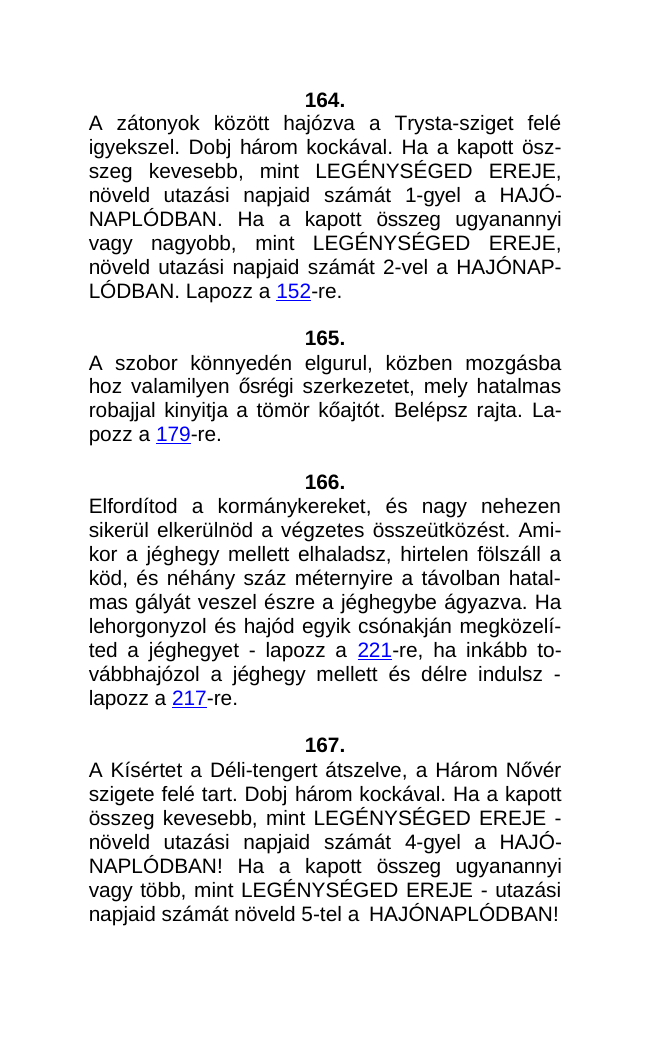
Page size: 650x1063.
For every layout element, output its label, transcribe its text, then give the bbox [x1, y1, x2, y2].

subtitle 165. [159, 326, 490, 350]
subtitle 166. [159, 470, 490, 494]
text A szobor könnyedén elgurul, közben mozgásba hoz valamilyen ősrégi szerkezetet, mely hatalmas robajjal kinyitja a tömör kőajtót. Belépsz rajta. La- pozz a 179-re. [88, 350, 561, 446]
text A zátonyok között hajózva a Trysta-sziget felé igyekszel. Dobj három kockával. Ha a kapott ösz- szeg kevesebb, mint LEGÉNYSÉGED EREJE, növeld utazási napjaid számát 1-gyel a HAJÓ- NAPLÓDBAN. Ha a kapott összeg ugyanannyi vagy nagyobb, mint LEGÉNYSÉGED EREJE, növeld utazási napjaid számát 2-vel a HAJÓNAP- LÓDBAN. Lapozz a 152-re. [88, 111, 562, 303]
subtitle 167. [159, 733, 490, 757]
text Elfordítod a kormánykereket, és nagy nehezen sikerül elkerülnöd a végzetes összeütközést. Ami- kor a jéghegy mellett elhaladsz, hirtelen fölszáll a köd, és néhány száz méternyire a távolban hatal- mas gályát veszel észre a jéghegybe ágyazva. Ha lehorgonyzol és hajód egyik csónakján megközelí- ted a jéghegyet - lapozz a 221-re, ha inkább to- vábbhajózol a jéghegy mellett és délre indulsz - lapozz a 217-re. [88, 494, 562, 710]
text A Kísértet a Déli-tengert átszelve, a Három Nővér szigete felé tart. Dobj három kockával. Ha a kapott összeg kevesebb, mint LEGÉNYSÉGED EREJE - növeld utazási napjaid számát 4-gyel a HAJÓ- NAPLÓDBAN! Ha a kapott összeg ugyanannyi vagy több, mint LEGÉNYSÉGED EREJE - utazási napjaid számát növeld 5-tel a HAJÓNAPLÓDBAN! [88, 758, 562, 926]
